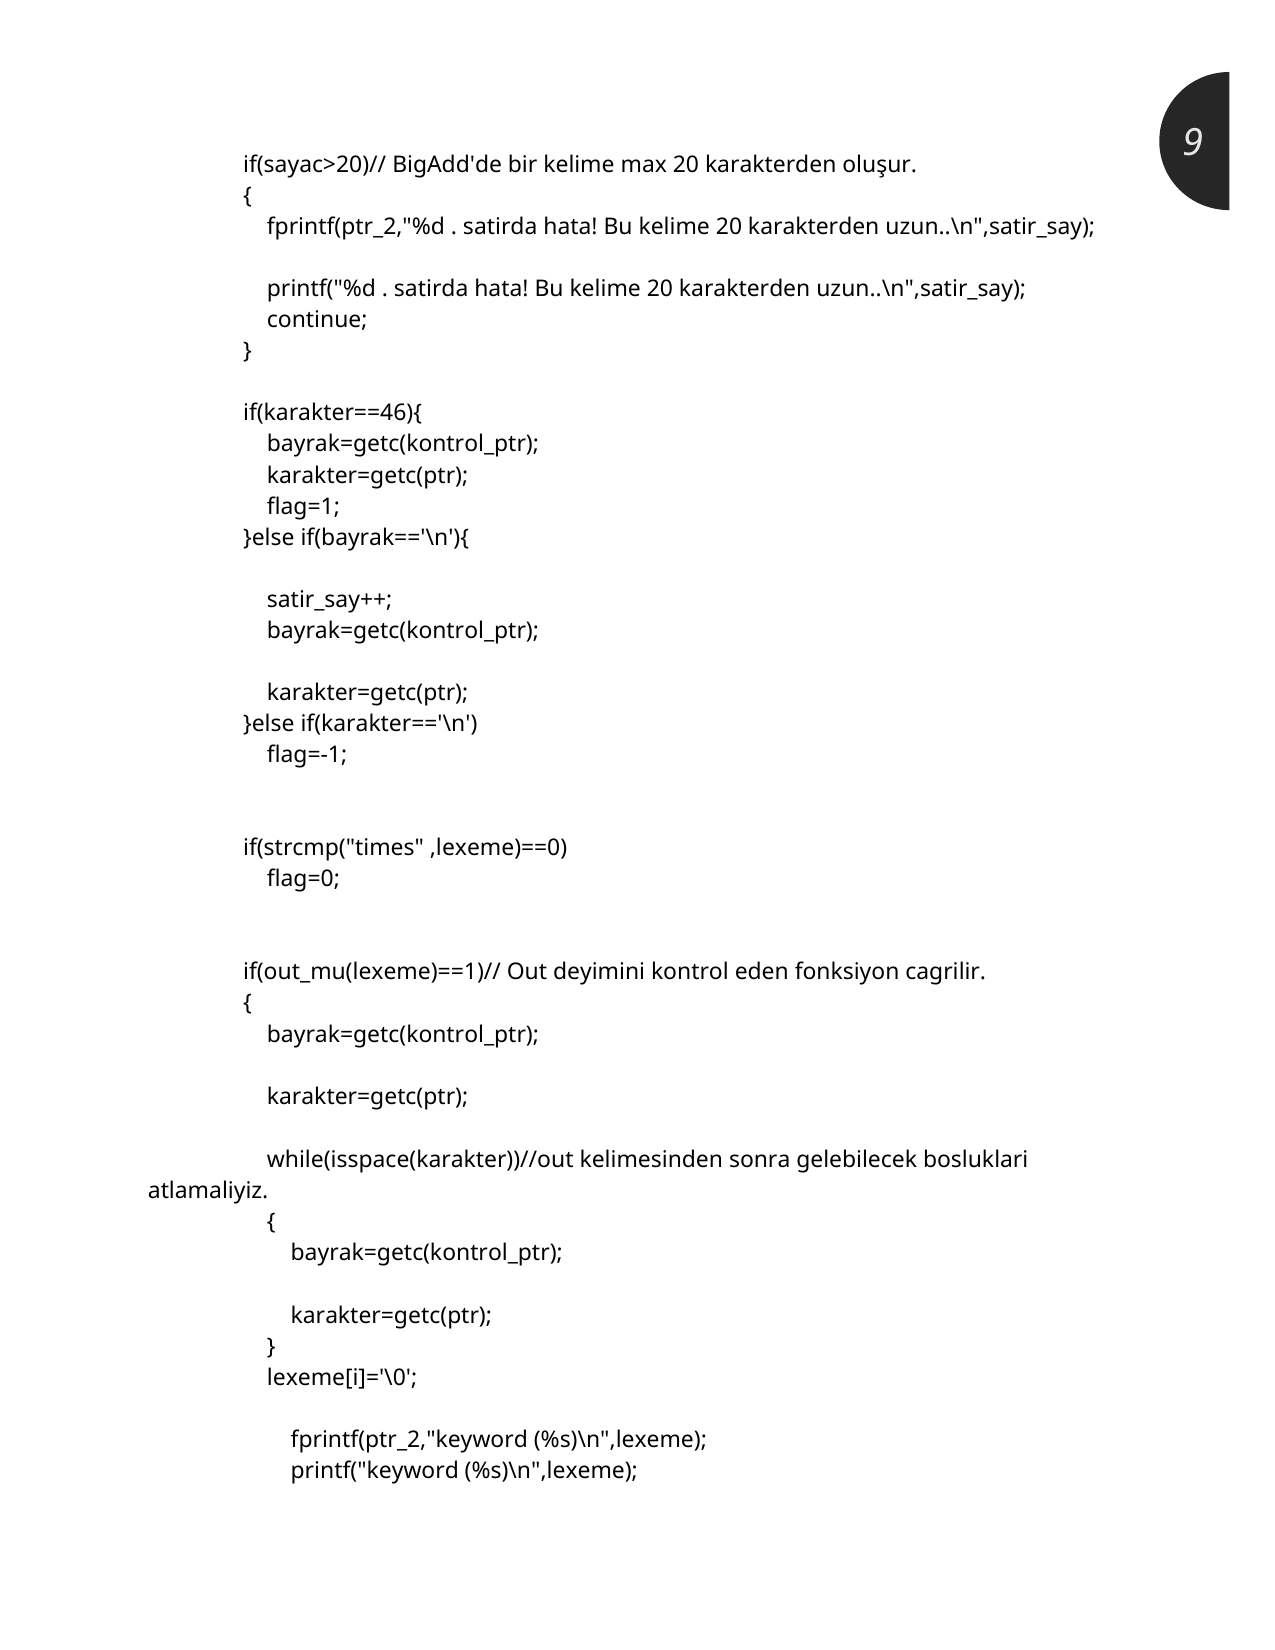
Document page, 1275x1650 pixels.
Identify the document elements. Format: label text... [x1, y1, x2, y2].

text lexeme[i]='\0'; [148, 1361, 1127, 1392]
text karakter=getc(ptr); [148, 459, 1127, 490]
text bayrak=getc(kontrol_ptr); [148, 614, 1127, 645]
text flag=-1; [148, 738, 1127, 770]
text if(out_mu(lexeme)==1)// Out deyimini kontrol eden fonksiyon cagrilir. [148, 955, 1127, 986]
text while(isspace(karakter))//out kelimesinden sonra gelebilecek bosluklari atlamaliyiz. [148, 1142, 1127, 1205]
text { [148, 179, 1127, 210]
text } [148, 334, 1127, 366]
text { [148, 986, 1127, 1017]
text flag=1; [148, 490, 1127, 521]
text }else if(bayrak=='\n'){ [148, 521, 1127, 552]
text continue; [148, 303, 1127, 334]
text }else if(karakter=='\n') [148, 707, 1127, 738]
text printf("keyword (%s)\n",lexeme); [148, 1454, 1127, 1486]
text karakter=getc(ptr); [148, 1299, 1127, 1330]
text satir_say++; [148, 583, 1127, 614]
text bayrak=getc(kontrol_ptr); [148, 1017, 1127, 1049]
text karakter=getc(ptr); [148, 676, 1127, 707]
text flag=0; [148, 862, 1127, 893]
text bayrak=getc(kontrol_ptr); [148, 427, 1127, 459]
text fprintf(ptr_2,"%d . satirda hata! Bu kelime 20 karakterden uzun..\n",satir_say); [148, 210, 1127, 241]
text } [148, 1330, 1127, 1361]
text if(strcmp("times" ,lexeme)==0) [148, 831, 1127, 862]
text { [148, 1205, 1127, 1236]
text printf("%d . satirda hata! Bu kelime 20 karakterden uzun..\n",satir_say); [148, 272, 1127, 303]
text if(sayac>20)// BigAdd'de bir kelime max 20 karakterden oluşur. [148, 148, 1127, 179]
text karakter=getc(ptr); [148, 1080, 1127, 1111]
text fprintf(ptr_2,"keyword (%s)\n",lexeme); [148, 1423, 1127, 1454]
text bayrak=getc(kontrol_ptr); [148, 1236, 1127, 1267]
text if(karakter==46){ [148, 396, 1127, 427]
